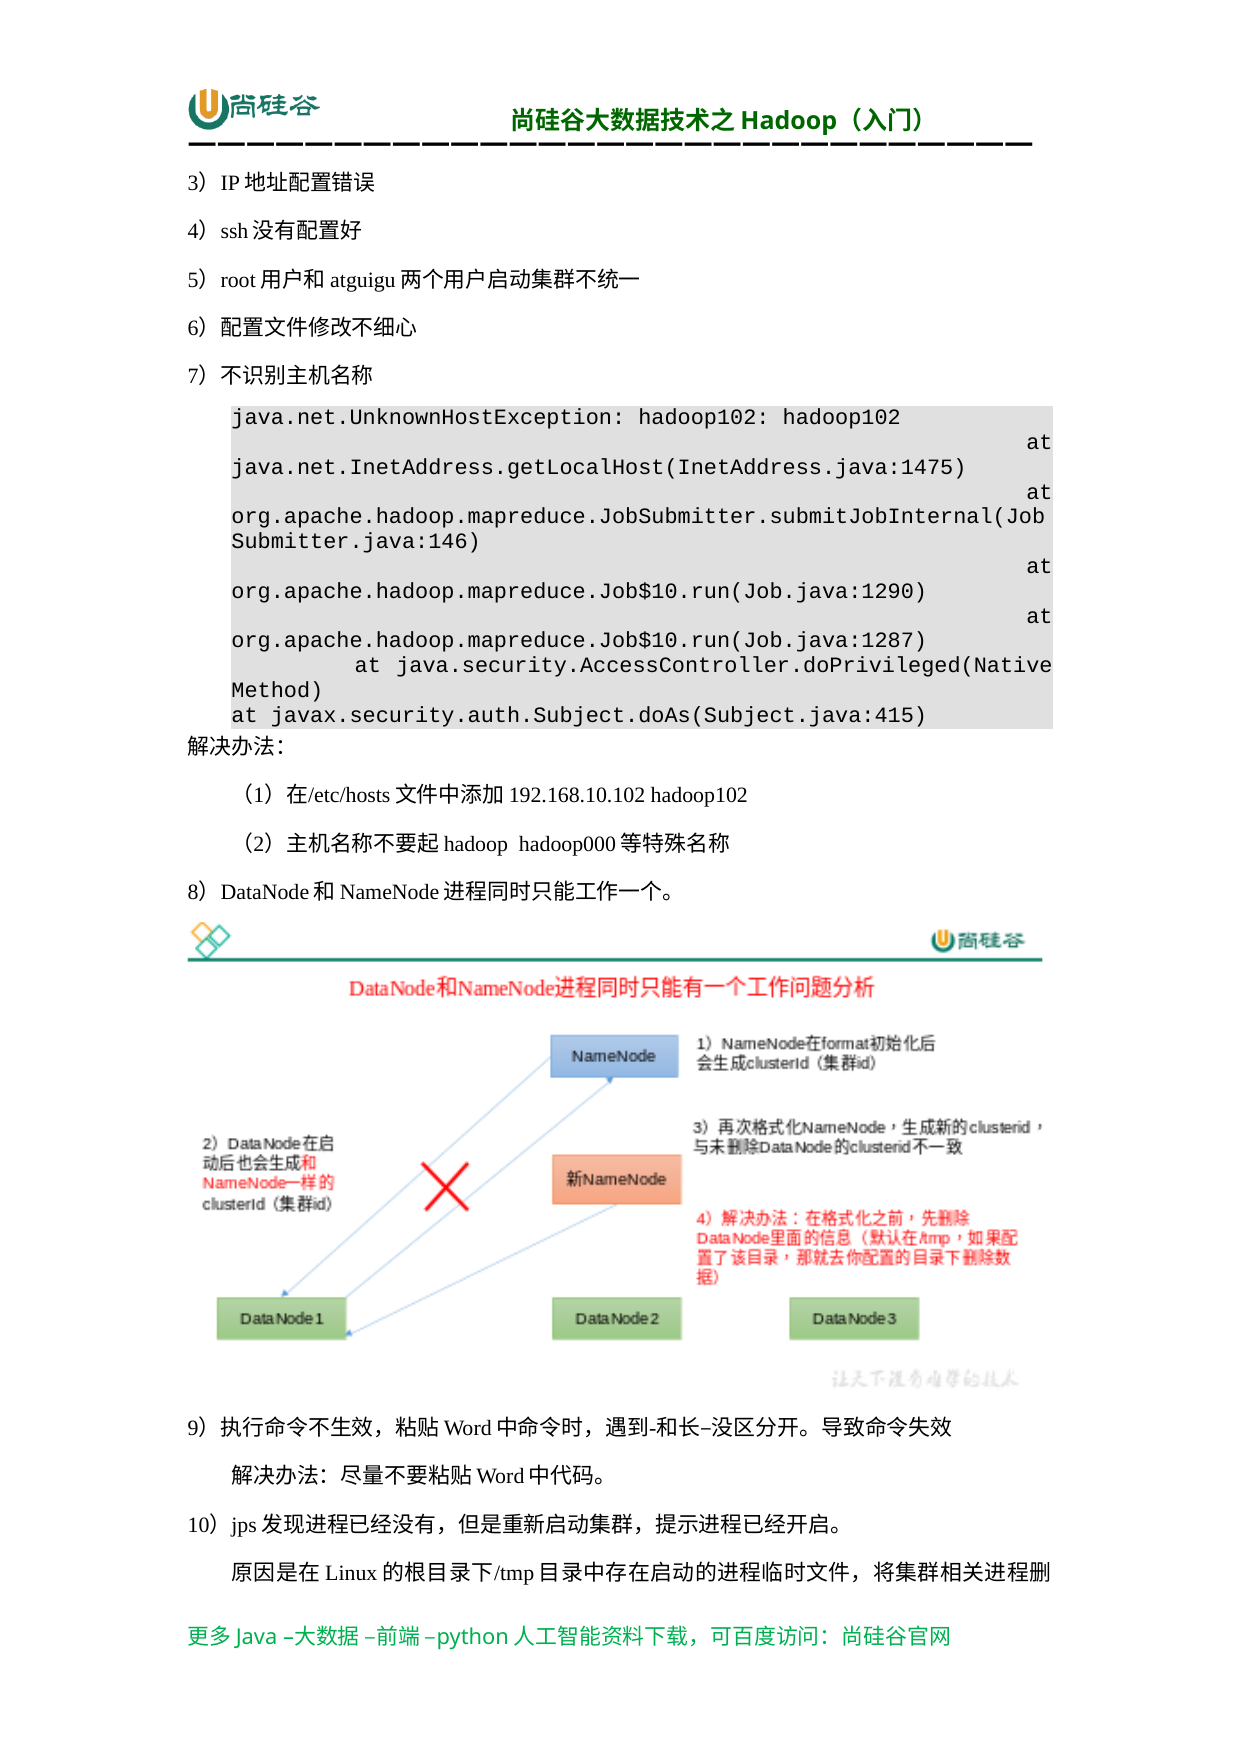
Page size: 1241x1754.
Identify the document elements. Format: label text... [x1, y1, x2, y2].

text 6）配置文件修改不细心 [187, 310, 1053, 342]
text at javax.security.auth.Subject.doAs(Subject.java:415) [231, 704, 1053, 729]
text at java.net.InetAddress.getLocalHost(InetAddress.java:1475) [231, 431, 1053, 481]
text （2）主机名称不要起hadoop hadoop000等特殊名称 [187, 825, 1053, 858]
text 10）jps发现进程已经没有，但是重新启动集群，提示进程已经开启。 [187, 1506, 1053, 1539]
text 9）执行命令不生效，粘贴Word中命令时，遇到-和长–没区分开。导致命令失效 [187, 1409, 1053, 1442]
text 7）不识别主机名称 [187, 358, 1053, 391]
text at org.apache.hadoop.mapreduce.Job$10.run(Job.java:1290) [231, 555, 1053, 605]
text 5）root用户和atguigu两个用户启动集群不统一 [187, 261, 1053, 294]
text at org.apache.hadoop.mapreduce.Job$10.run(Job.java:1287) [231, 605, 1053, 654]
text 解决办法：尽量不要粘贴Word中代码。 [187, 1458, 1053, 1490]
text 解决办法： [187, 729, 1053, 761]
text 8）DataNode和NameNode进程同时只能工作一个。 [187, 874, 1053, 906]
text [187, 1554, 1053, 1587]
text at org.apache.hadoop.mapreduce.JobSubmitter.submitJobInternal(JobSubmitter.java:146) [231, 481, 1053, 555]
text java.net.UnknownHostException: hadoop102: hadoop102 [231, 406, 1053, 431]
text at java.security.AccessController.doPrivileged(Native Method) [231, 654, 1053, 704]
text （1）在/etc/hosts文件中添加192.168.10.102 hadoop102 [187, 777, 1053, 809]
text 4）ssh没有配置好 [187, 213, 1053, 246]
text 3）IP地址配置错误 [187, 165, 1053, 197]
